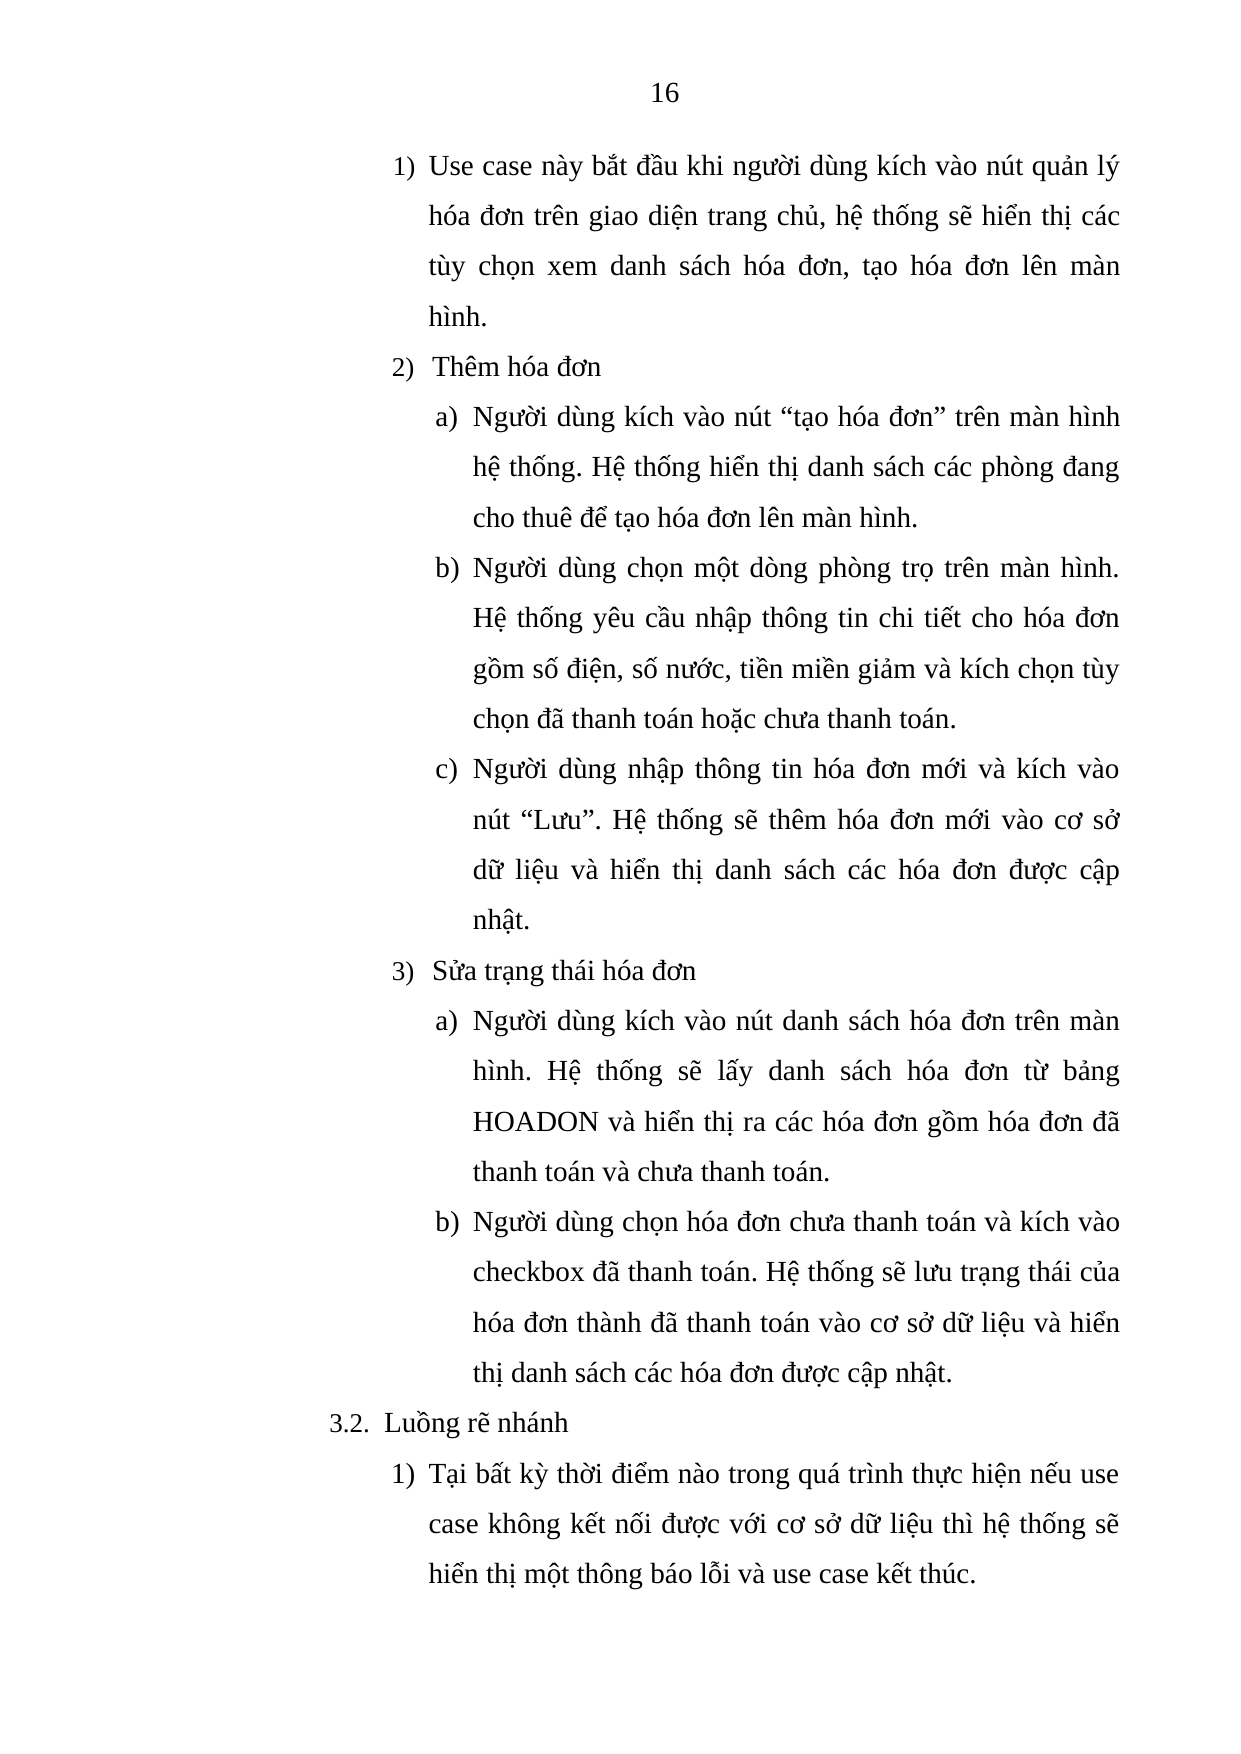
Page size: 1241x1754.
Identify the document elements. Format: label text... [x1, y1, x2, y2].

list Use case này bắt đầu khi người dùng kích vào nút quản lý hóa đơn trên giao diện trang chủ, hệ thống sẽ hiển thị các tùy chọn xem danh sách hóa đơn, tạo hóa đơn lên màn hình. [393, 148, 1121, 332]
list Người dùng chọn hóa đơn chưa thanh toán và kích vào checkbox đã thanh toán. Hệ thống sẽ lưu trạng thái của hóa đơn thành đã thanh toán vào cơ sở dữ liệu và hiển thị danh sách các hóa đơn được cập nhật. [435, 1204, 1121, 1389]
list Tại bất kỳ thời điểm nào trong quá trình thực hiện nếu use case không kết nối được với cơ sở dữ liệu thì hệ thống sẽ hiển thị một thông báo lỗi và use case kết thúc. [391, 1456, 1121, 1590]
list Thêm hóa đơn [392, 349, 1121, 382]
list Luồng rẽ nhánh [329, 1406, 1121, 1439]
list Người dùng kích vào nút danh sách hóa đơn trên màn hình. Hệ thống sẽ lấy danh sách hóa đơn từ bảng HOADON và hiển thị ra các hóa đơn gồm hóa đơn đã thanh toán và chưa thanh toán. [435, 1003, 1121, 1187]
list Người dùng nhập thông tin hóa đơn mới và kích vào nút “Lưu”. Hệ thống sẽ thêm hóa đơn mới vào cơ sở dữ liệu và hiển thị danh sách các hóa đơn được cập nhật. [435, 751, 1121, 936]
list Sửa trạng thái hóa đơn [392, 953, 1121, 986]
list Người dùng kích vào nút “tạo hóa đơn” trên màn hình hệ thống. Hệ thống hiển thị danh sách các phòng đang cho thuê để tạo hóa đơn lên màn hình. [435, 399, 1121, 533]
list Người dùng chọn một dòng phòng trọ trên màn hình. Hệ thống yêu cầu nhập thông tin chi tiết cho hóa đơn gồm số điện, số nước, tiền miền giảm và kích chọn tùy chọn đã thanh toán hoặc chưa thanh toán. [435, 550, 1121, 735]
